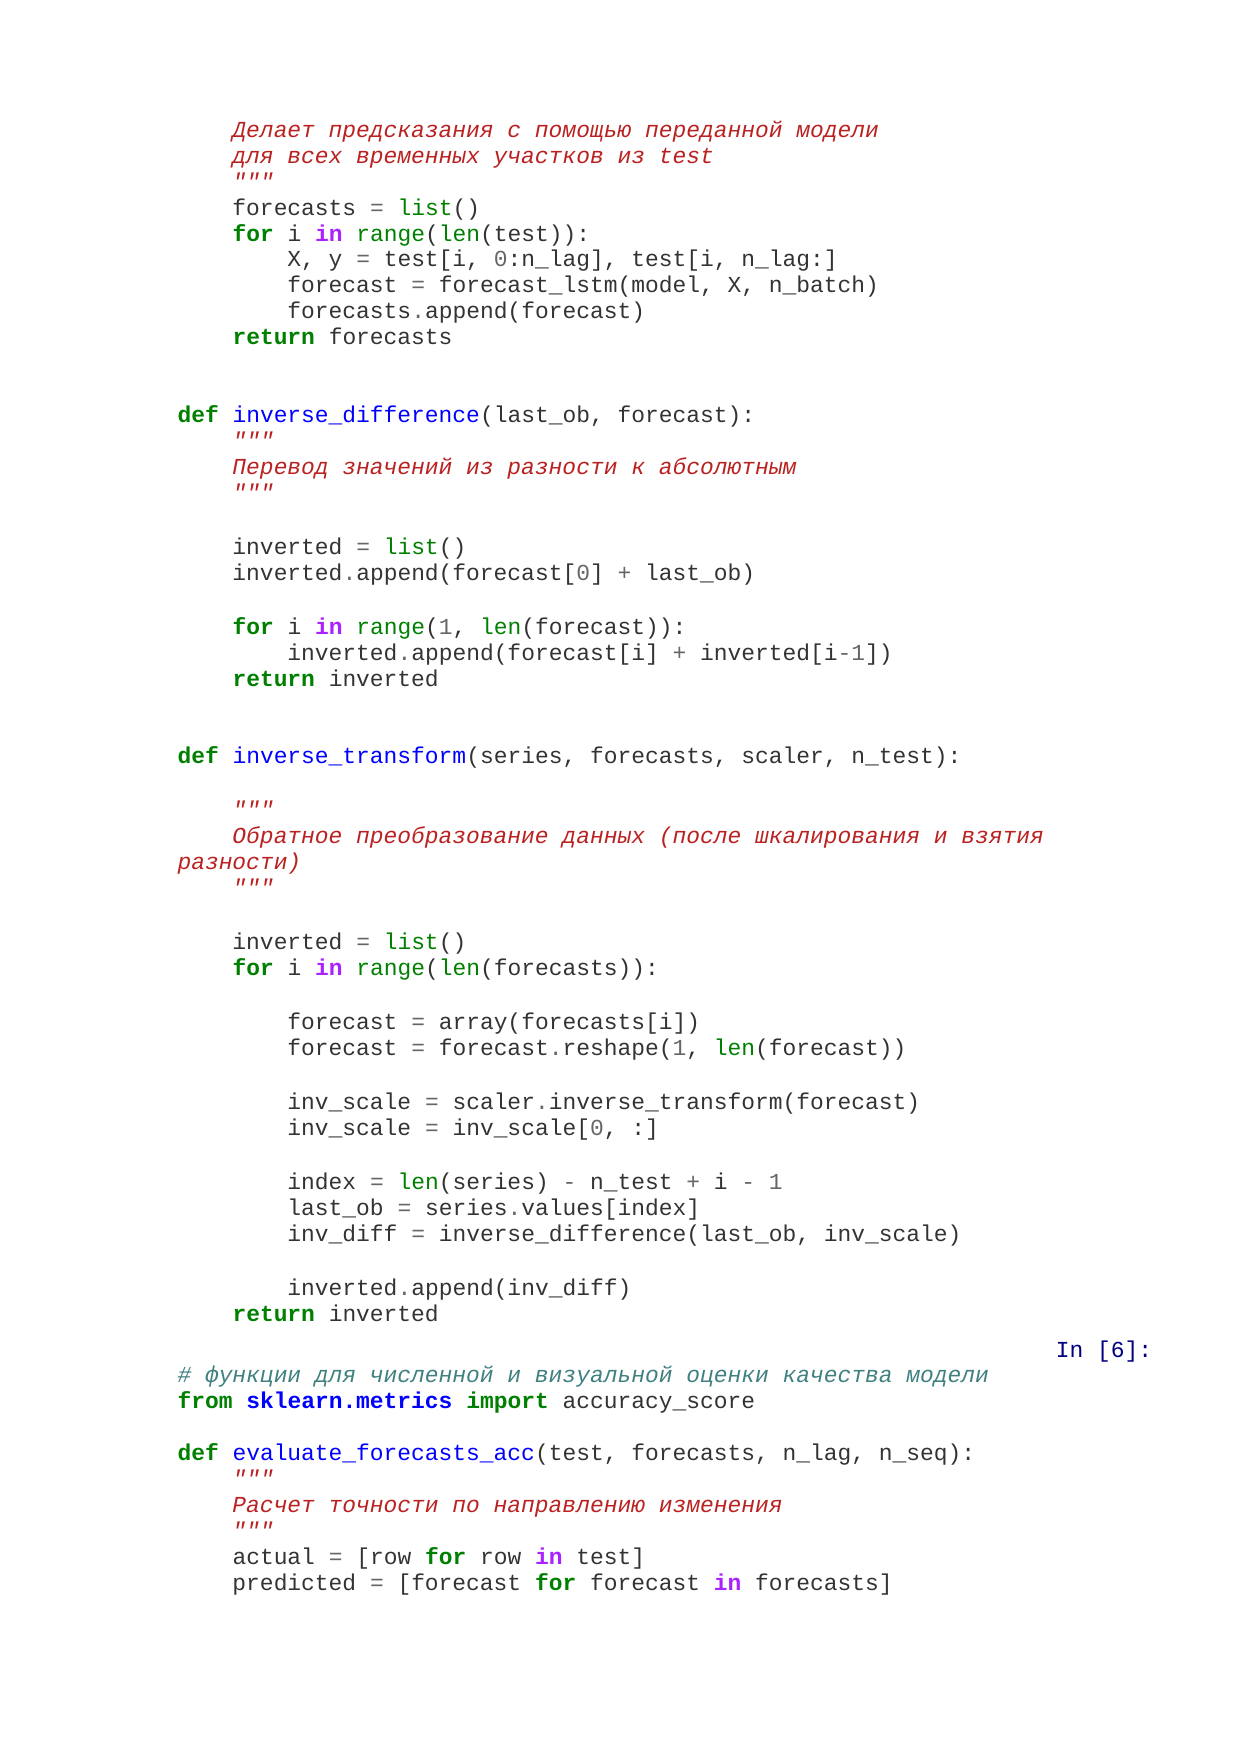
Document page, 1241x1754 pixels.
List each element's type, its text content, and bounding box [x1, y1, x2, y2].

text def inverse_transform(series, forecasts, scaler, n_test): [177, 745, 1152, 771]
text for i in range(len(forecasts)): [177, 956, 1152, 982]
text """ [177, 877, 1152, 902]
text для всех временных участков из test [177, 144, 1152, 170]
text """ [177, 481, 1152, 507]
text for i in range(len(test)): [177, 222, 1152, 248]
text inverted = list() [177, 931, 1152, 956]
text last_ob = series.values[index] [177, 1196, 1152, 1222]
text def evaluate_forecasts_acc(test, forecasts, n_lag, n_seq): [177, 1442, 1152, 1468]
text return inverted [177, 1302, 1152, 1328]
text return inverted [177, 667, 1152, 693]
text inverted.append(forecast[i] + inverted[i-1]) [177, 641, 1152, 667]
text inverted.append(inv_diff) [177, 1276, 1152, 1302]
text inverted = list() [177, 535, 1152, 561]
text index = len(series) - n_test + i - 1 [177, 1170, 1152, 1196]
text Обратное преобразование данных (после шкалирования и взятия разности) [177, 825, 1152, 877]
text return forecasts [177, 326, 1152, 352]
text from sklearn.metrics import accuracy_score [177, 1390, 1152, 1416]
text In [6]: [177, 1338, 1152, 1364]
text actual = [row for row in test] [177, 1545, 1152, 1571]
text forecast = array(forecasts[i]) [177, 1010, 1152, 1036]
text for i in range(1, len(forecast)): [177, 615, 1152, 641]
text Перевод значений из разности к абсолютным [177, 455, 1152, 481]
text forecast = forecast.reshape(1, len(forecast)) [177, 1036, 1152, 1062]
text inv_diff = inverse_difference(last_ob, inv_scale) [177, 1222, 1152, 1248]
text """ [177, 170, 1152, 196]
text forecasts.append(forecast) [177, 300, 1152, 326]
text """ [177, 1468, 1152, 1493]
text """ [177, 429, 1152, 455]
text forecast = forecast_lstm(model, X, n_batch) [177, 274, 1152, 300]
text predicted = [forecast for forecast in forecasts] [177, 1571, 1152, 1597]
text X, y = test[i, 0:n_lag], test[i, n_lag:] [177, 248, 1152, 274]
text forecasts = list() [177, 196, 1152, 222]
text """ [177, 1519, 1152, 1545]
text def inverse_difference(last_ob, forecast): [177, 403, 1152, 429]
text Делает предсказания с помощью переданной модели [177, 118, 1152, 144]
text inverted.append(forecast[0] + last_ob) [177, 561, 1152, 587]
text Расчет точности по направлению изменения [177, 1493, 1152, 1519]
text """ [177, 799, 1152, 825]
text inv_scale = inv_scale[0, :] [177, 1116, 1152, 1142]
text # функции для численной и визуальной оценки качества модели [177, 1364, 1152, 1390]
text inv_scale = scaler.inverse_transform(forecast) [177, 1090, 1152, 1116]
